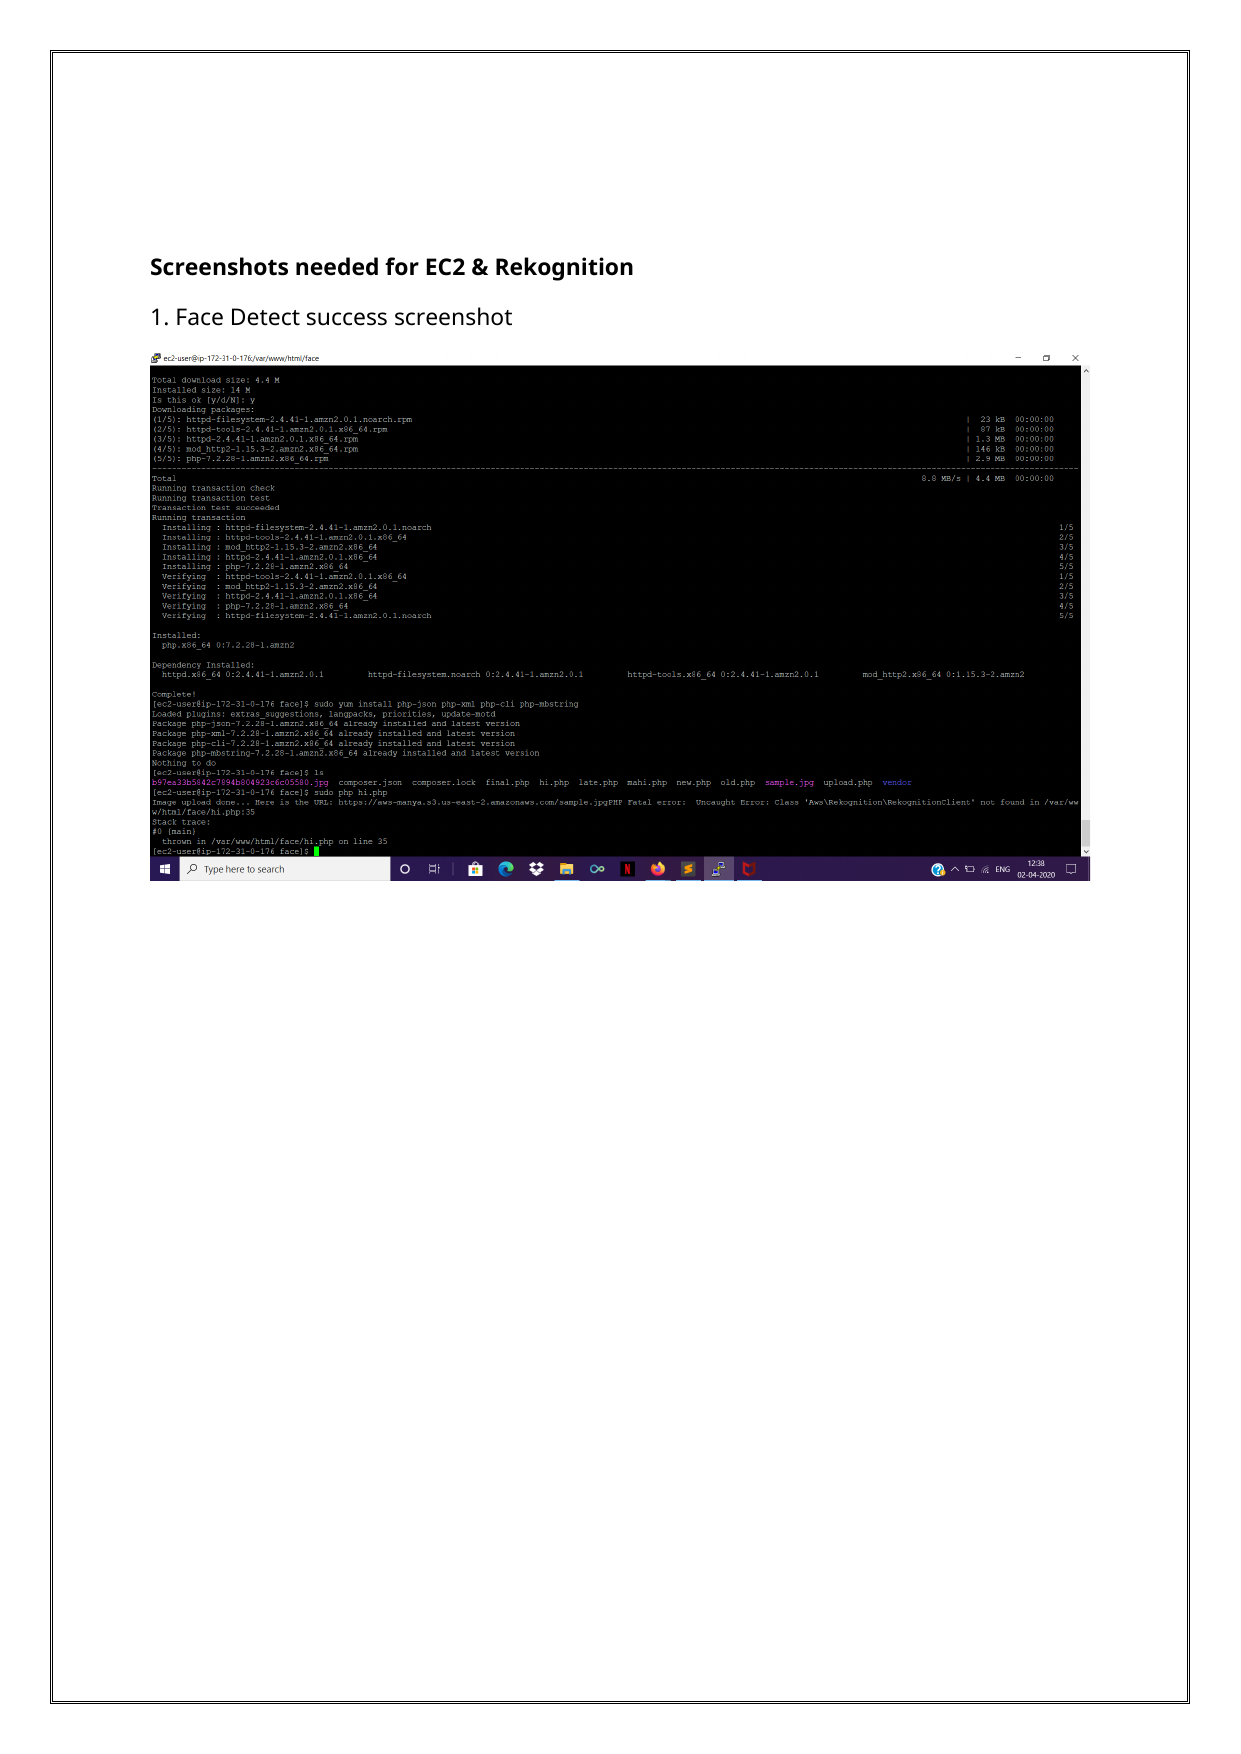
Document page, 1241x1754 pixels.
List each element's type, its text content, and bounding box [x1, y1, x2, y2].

text 1. Face Detect success screenshot [150, 301, 1090, 332]
picture [150, 351, 1091, 881]
text Screenshots needed for EC2 & Rekognition [150, 251, 1090, 282]
